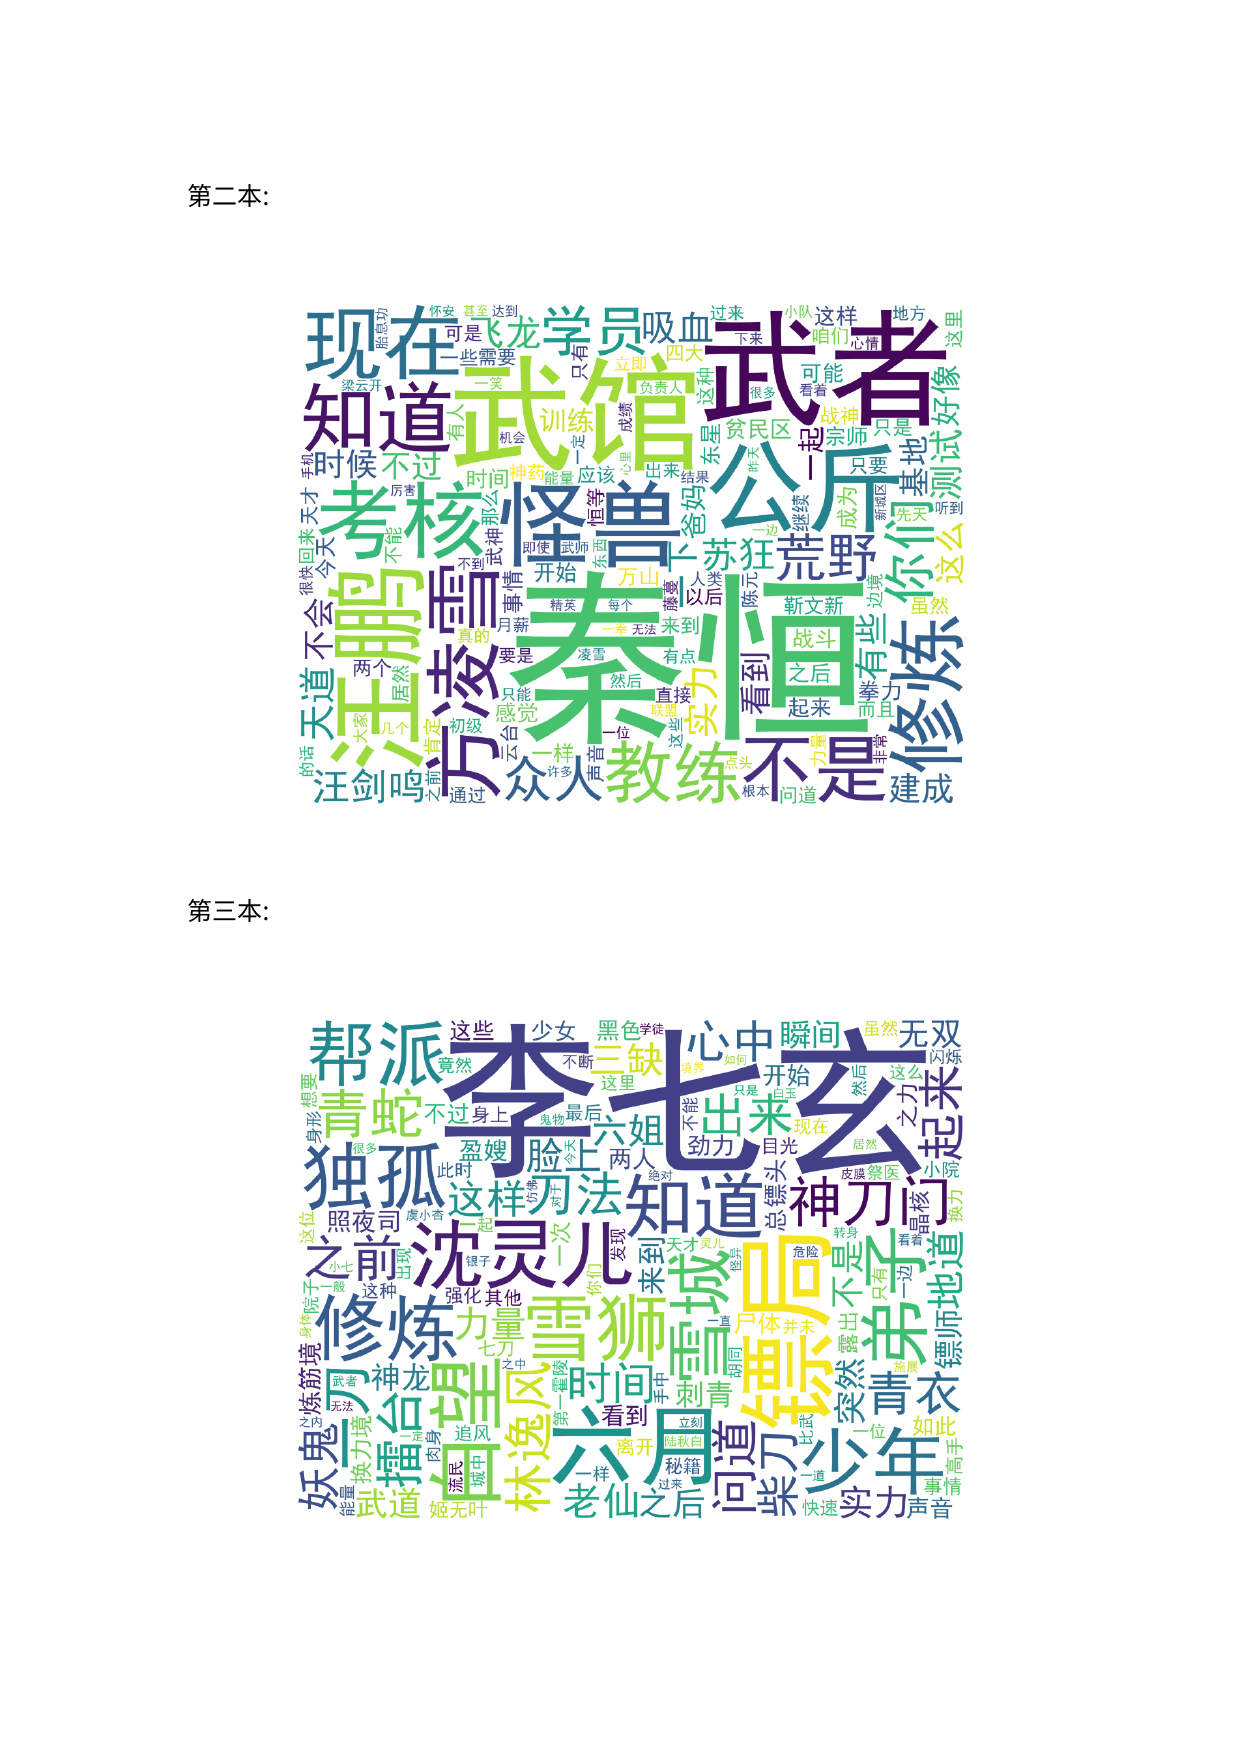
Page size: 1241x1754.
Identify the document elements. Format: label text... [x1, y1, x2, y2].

picture [187, 227, 1053, 876]
text 第三本: [187, 877, 1053, 942]
text 第二本: [187, 162, 1053, 227]
picture [187, 942, 1053, 1591]
